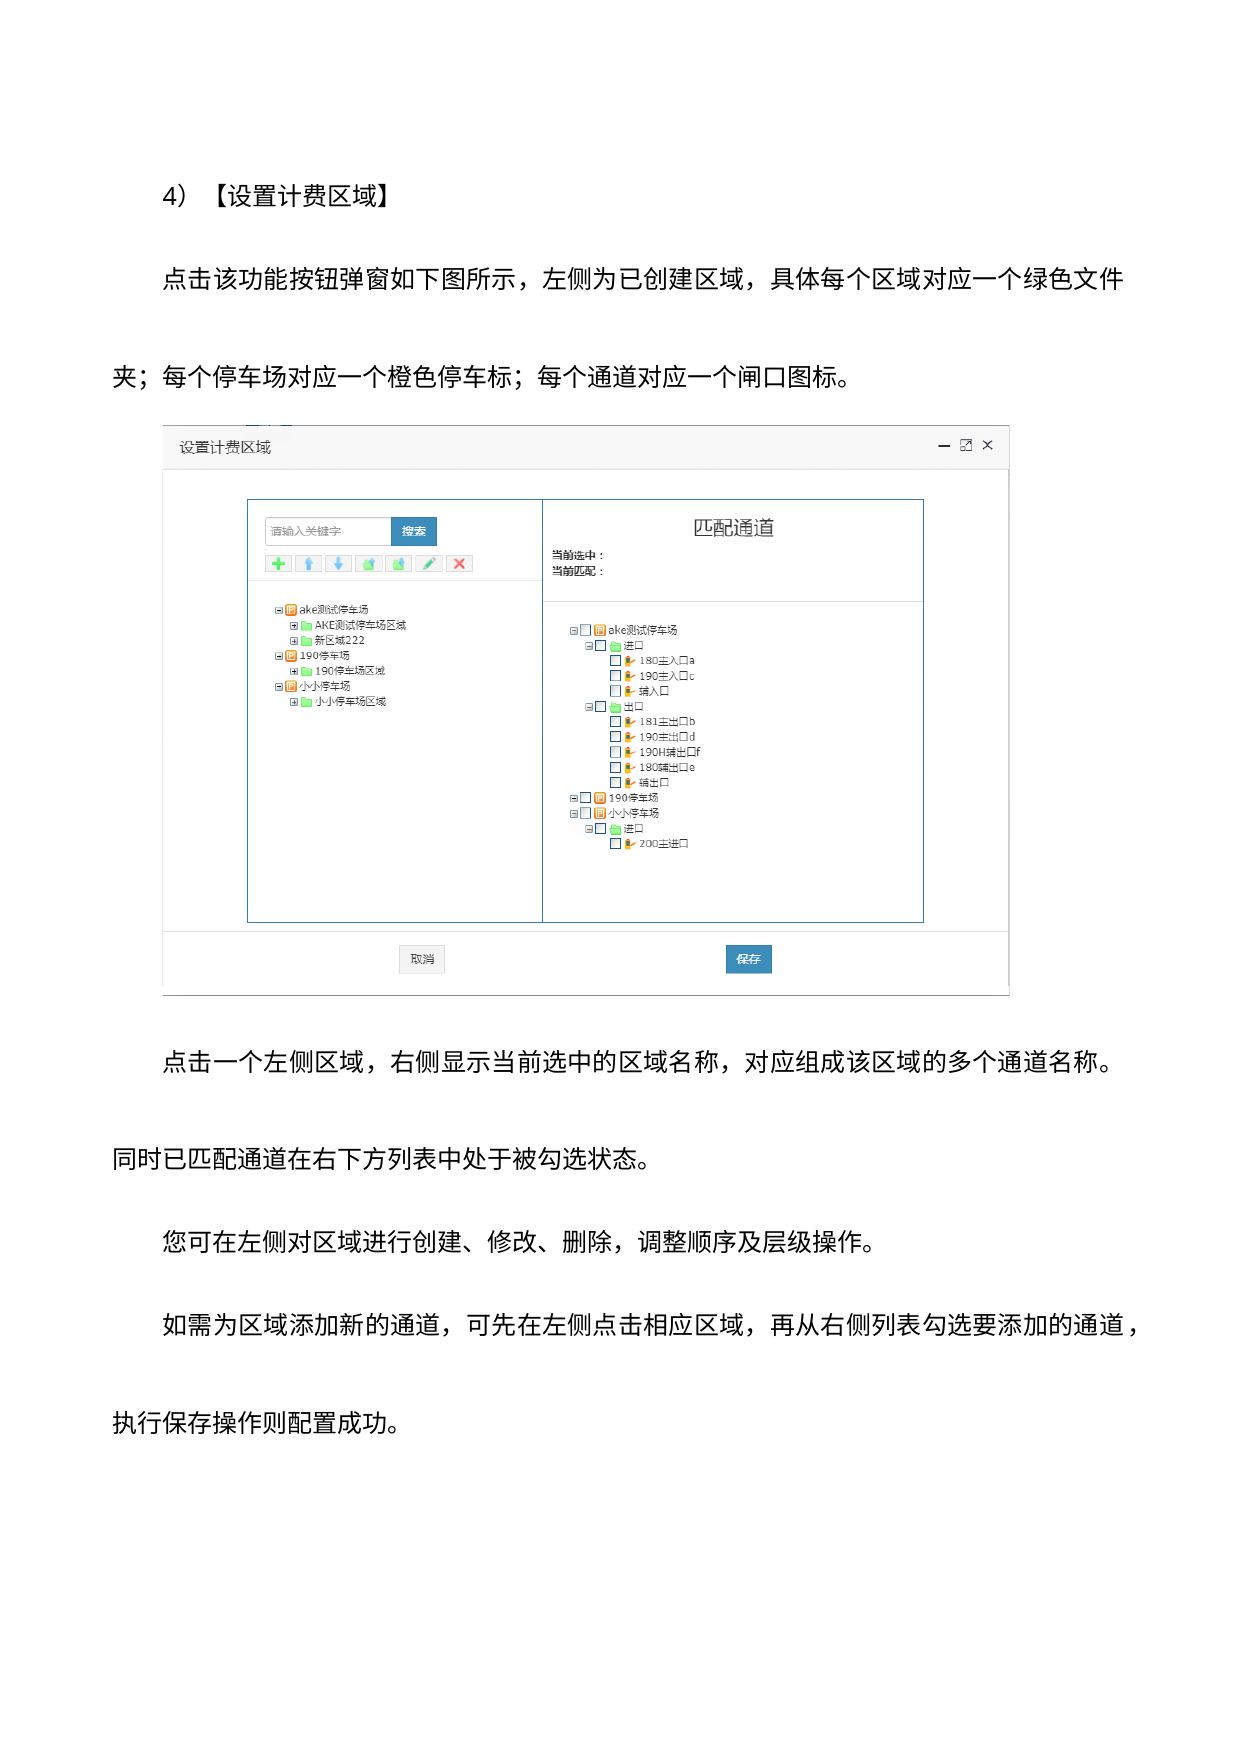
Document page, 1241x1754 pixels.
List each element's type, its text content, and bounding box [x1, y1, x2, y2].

list 4）【设置计费区域】 [112, 162, 1128, 227]
list 点击一个左侧区域，右侧显示当前选中的区域名称，对应组成该区域的多个通道名称。同时已匹配通道在右下方列表中处于被勾选状态。 [112, 1028, 1128, 1190]
list 点击该功能按钮弹窗如下图所示，左侧为已创建区域，具体每个区域对应一个绿色文件夹；每个停车场对应一个橙色停车标；每个通道对应一个闸口图标。 [112, 245, 1128, 408]
picture [162, 425, 1010, 996]
list 您可在左侧对区域进行创建、修改、删除，调整顺序及层级操作。 [112, 1208, 1128, 1273]
list 如需为区域添加新的通道，可先在左侧点击相应区域，再从右侧列表勾选要添加的通道，执行保存操作则配置成功。 [112, 1291, 1128, 1454]
